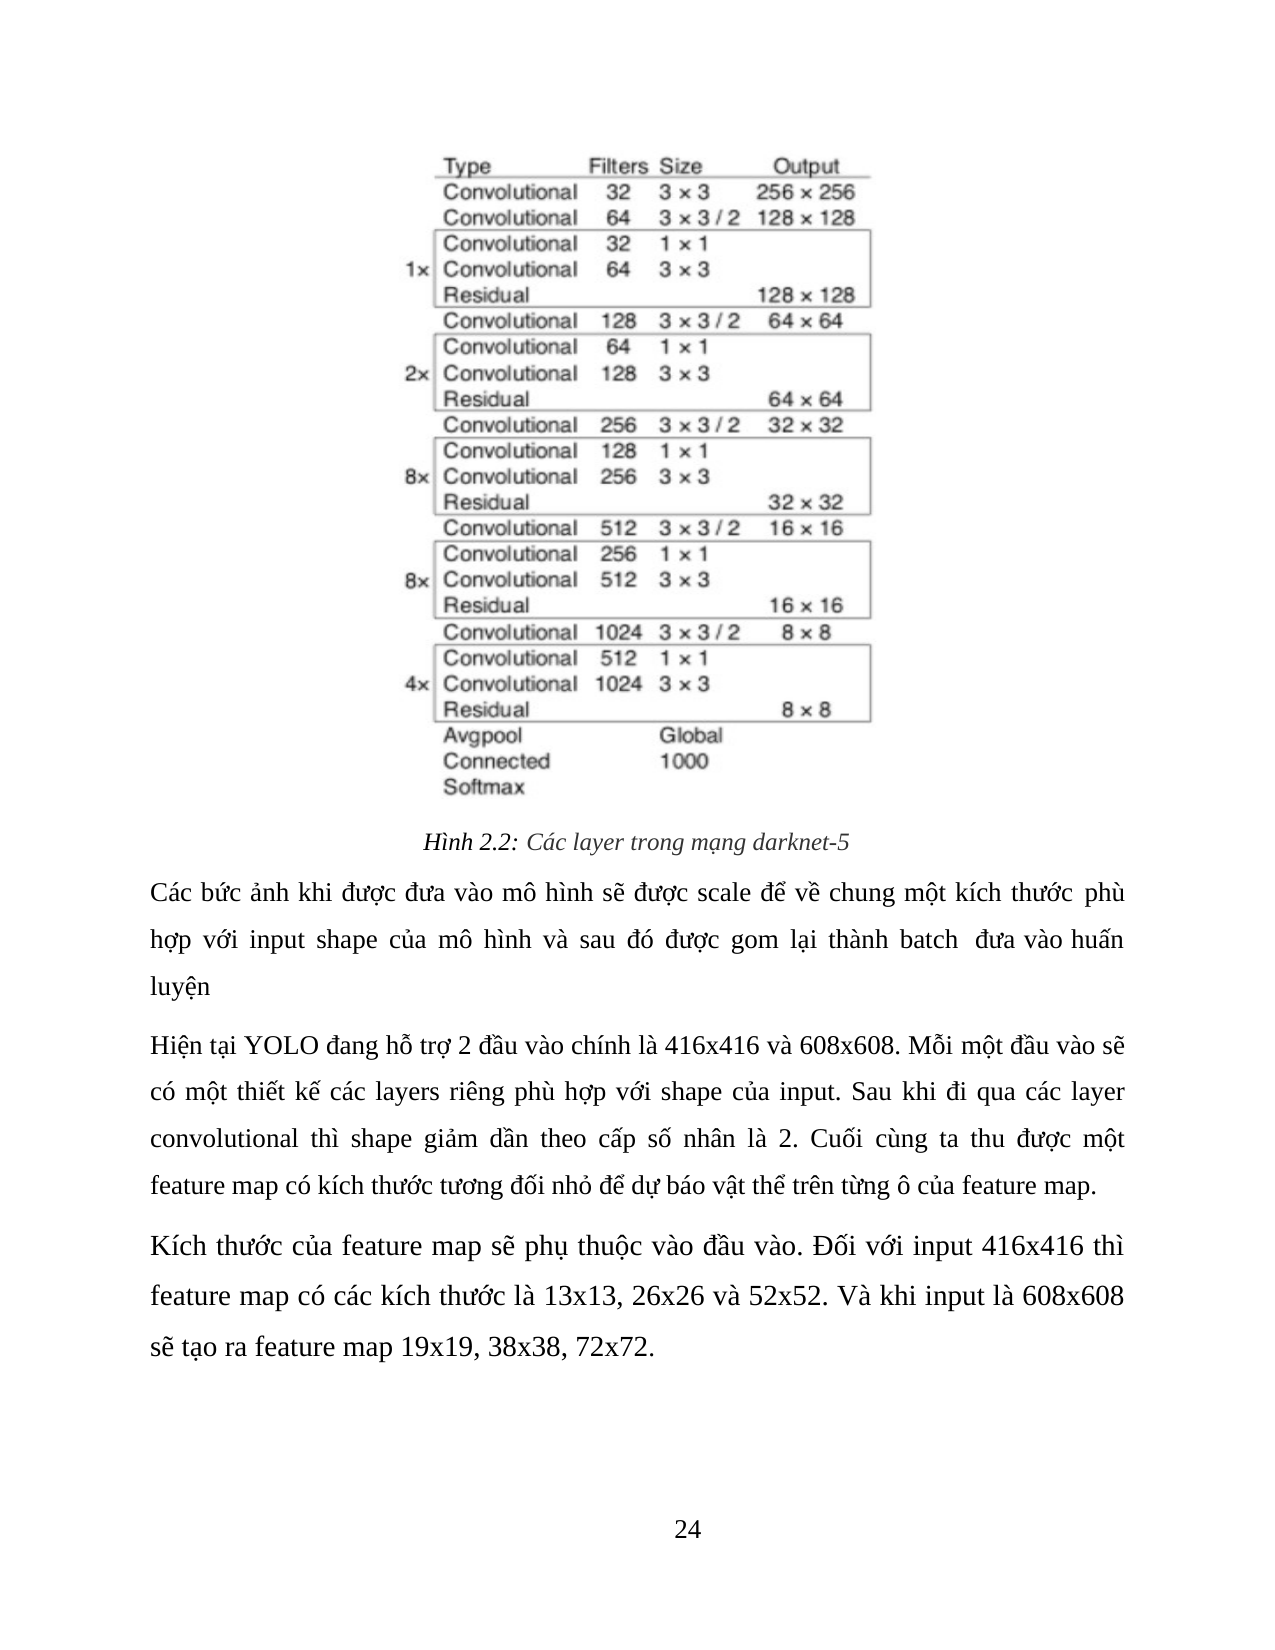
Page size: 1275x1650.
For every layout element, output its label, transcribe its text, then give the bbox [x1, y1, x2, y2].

text Các bức ảnh khi được đưa vào mô hình sẽ được scale để về chung một kích thước phù hợp với input shape của mô hình và sau đó được gom lại thành batch đưa vào huấn luyện [150, 876, 1125, 1001]
picture [398, 150, 877, 799]
text Hiện tại YOLO đang hỗ trợ 2 đầu vào chính là 416x416 và 608x608. Mỗi một đầu vào sẽ có một thiết kế các layers riêng phù hợp với shape của input. Sau khi đi qua các layer convolutional thì shape giảm dần theo cấp số nhân là 2. Cuối cùng ta thu được một feature map có kích thước tương đối nhỏ để dự báo vật thể trên từng ô của feature map. [150, 1029, 1125, 1200]
text Hình 2.2: Các layer trong mạng darknet-5 [150, 827, 1125, 856]
text Kích thước của feature map sẽ phụ thuộc vào đầu vào. Đối với input 416x416 thì feature map có các kích thước là 13x13, 26x26 và 52x52. Và khi input là 608x608 sẽ tạo ra feature map 19x19, 38x38, 72x72. [150, 1228, 1125, 1362]
